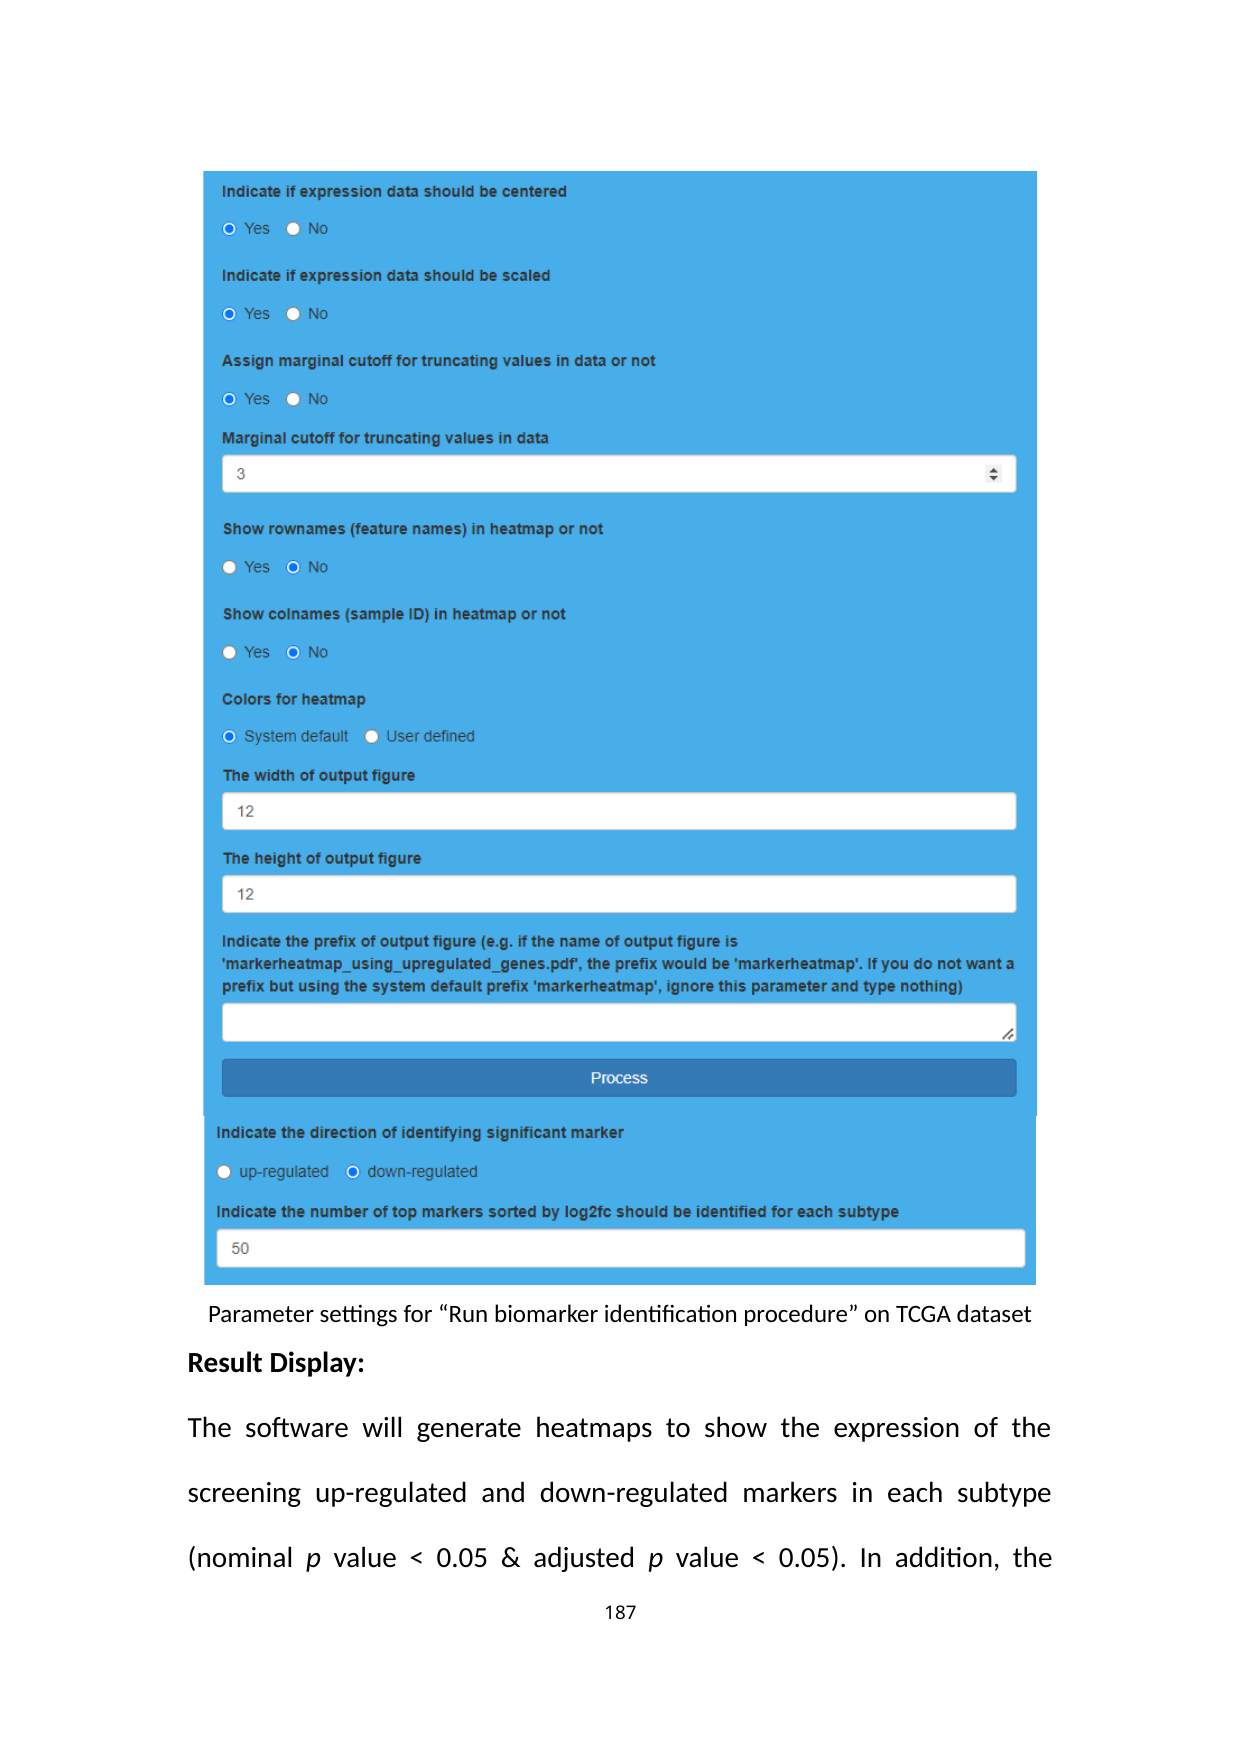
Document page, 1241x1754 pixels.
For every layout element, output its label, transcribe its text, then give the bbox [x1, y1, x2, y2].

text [187, 1395, 1053, 1590]
text Result Display: [187, 1330, 1053, 1395]
picture [203, 171, 1038, 1285]
